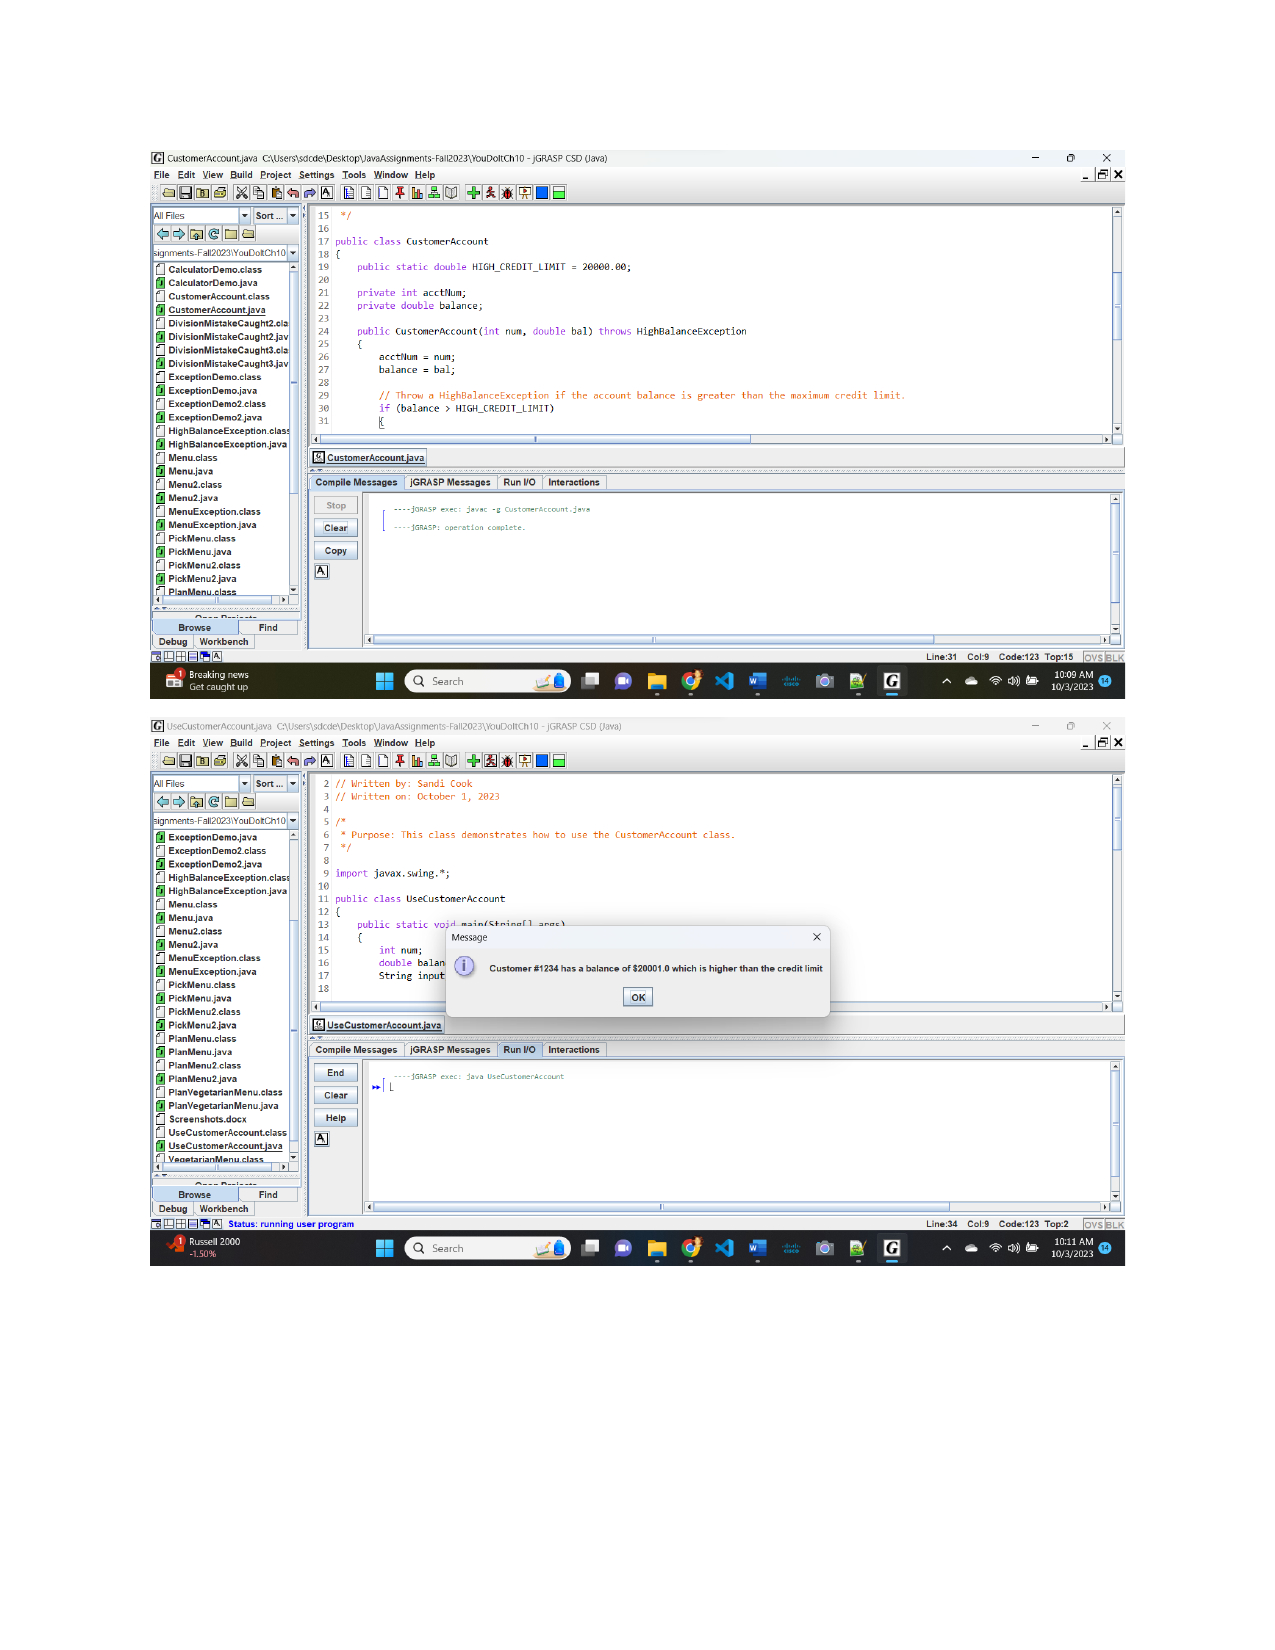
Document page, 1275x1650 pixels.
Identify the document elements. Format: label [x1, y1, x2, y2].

picture [150, 150, 1125, 699]
picture [150, 717, 1125, 1266]
